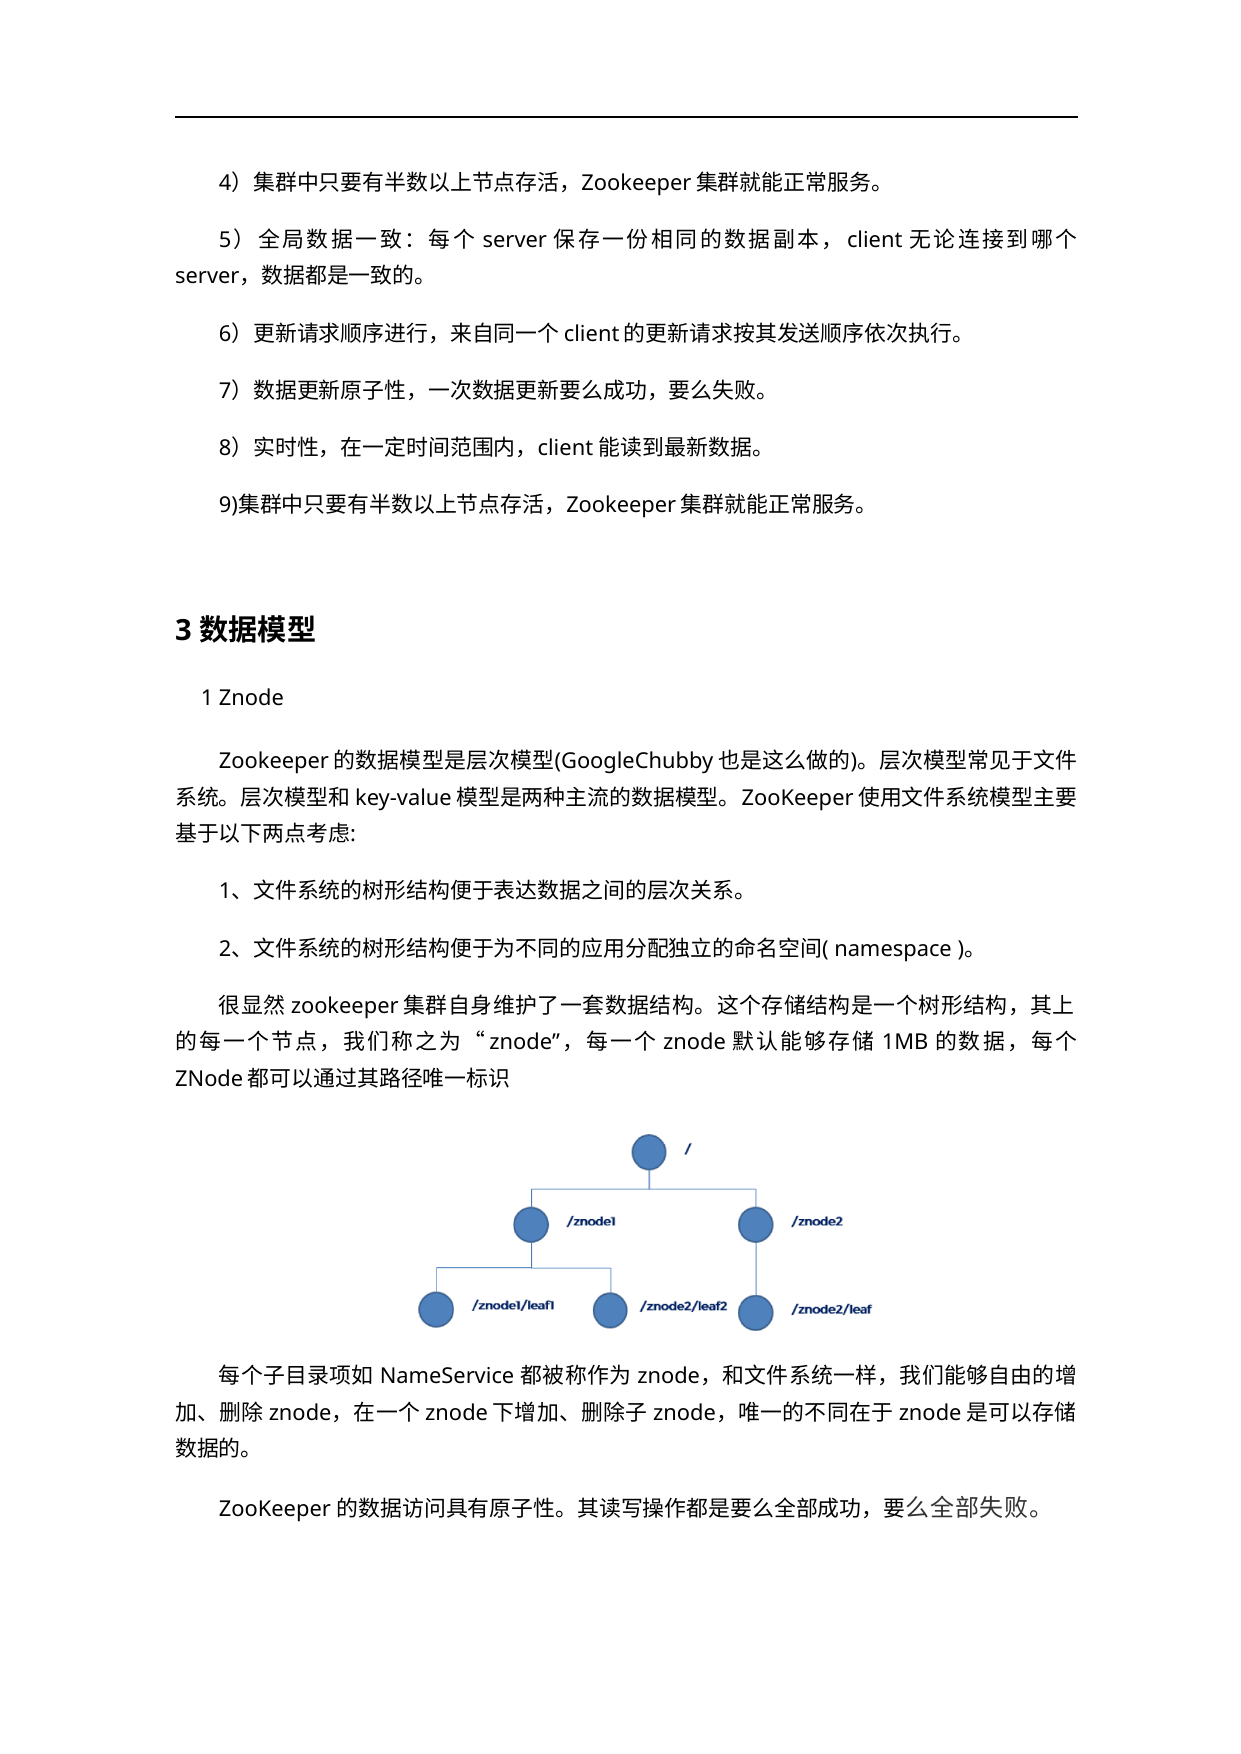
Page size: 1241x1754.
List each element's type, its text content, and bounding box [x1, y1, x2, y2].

text 4）集群中只要有半数以上节点存活，Zookeeper集群就能正常服务。 [175, 164, 1078, 196]
text 很显然zookeeper集群自身维护了一套数据结构。这个存储结构是一个树形结构，其上的每一个节点，我们称之为“znode”，每一个znode默认能够存储1MB的数据，每个ZNode都可以通过其路径唯一标识 [175, 988, 1078, 1093]
text 7）数据更新原子性，一次数据更新要么成功，要么失败。 [175, 373, 1078, 405]
text ZooKeeper 的数据访问具有原子性。其读写操作都是要么全部成功，要么全部失败。 [175, 1488, 1078, 1523]
picture [412, 1118, 885, 1334]
text 每个子目录项如 NameService 都被称作为 znode，和文件系统一样，我们能够自由的增加、删除znode，在一个znode下增加、删除子znode，唯一的不同在于znode是可以存储数据的。 [175, 1358, 1078, 1463]
text 6）更新请求顺序进行，来自同一个client的更新请求按其发送顺序依次执行。 [175, 316, 1078, 347]
text 8）实时性，在一定时间范围内，client 能读到最新数据。 [175, 430, 1078, 462]
subtitle Znode [175, 682, 1078, 712]
text 1、文件系统的树形结构便于表达数据之间的层次关系。 [175, 873, 1078, 905]
text Zookeeper的数据模型是层次模型(GoogleChubby也是这么做的)。层次模型常见于文件系统。层次模型和key-value模型是两种主流的数据模型。ZooKeeper使用文件系统模型主要基于以下两点考虑: [175, 743, 1078, 848]
text 2、文件系统的树形结构便于为不同的应用分配独立的命名空间( namespace )。 [175, 931, 1078, 962]
subtitle 数据模型 [175, 606, 1078, 648]
text 5）全局数据一致：每个server保存一份相同的数据副本，client无论连接到哪个server，数据都是一致的。 [175, 222, 1078, 290]
text 9)集群中只要有半数以上节点存活，Zookeeper集群就能正常服务。 [175, 487, 1078, 519]
